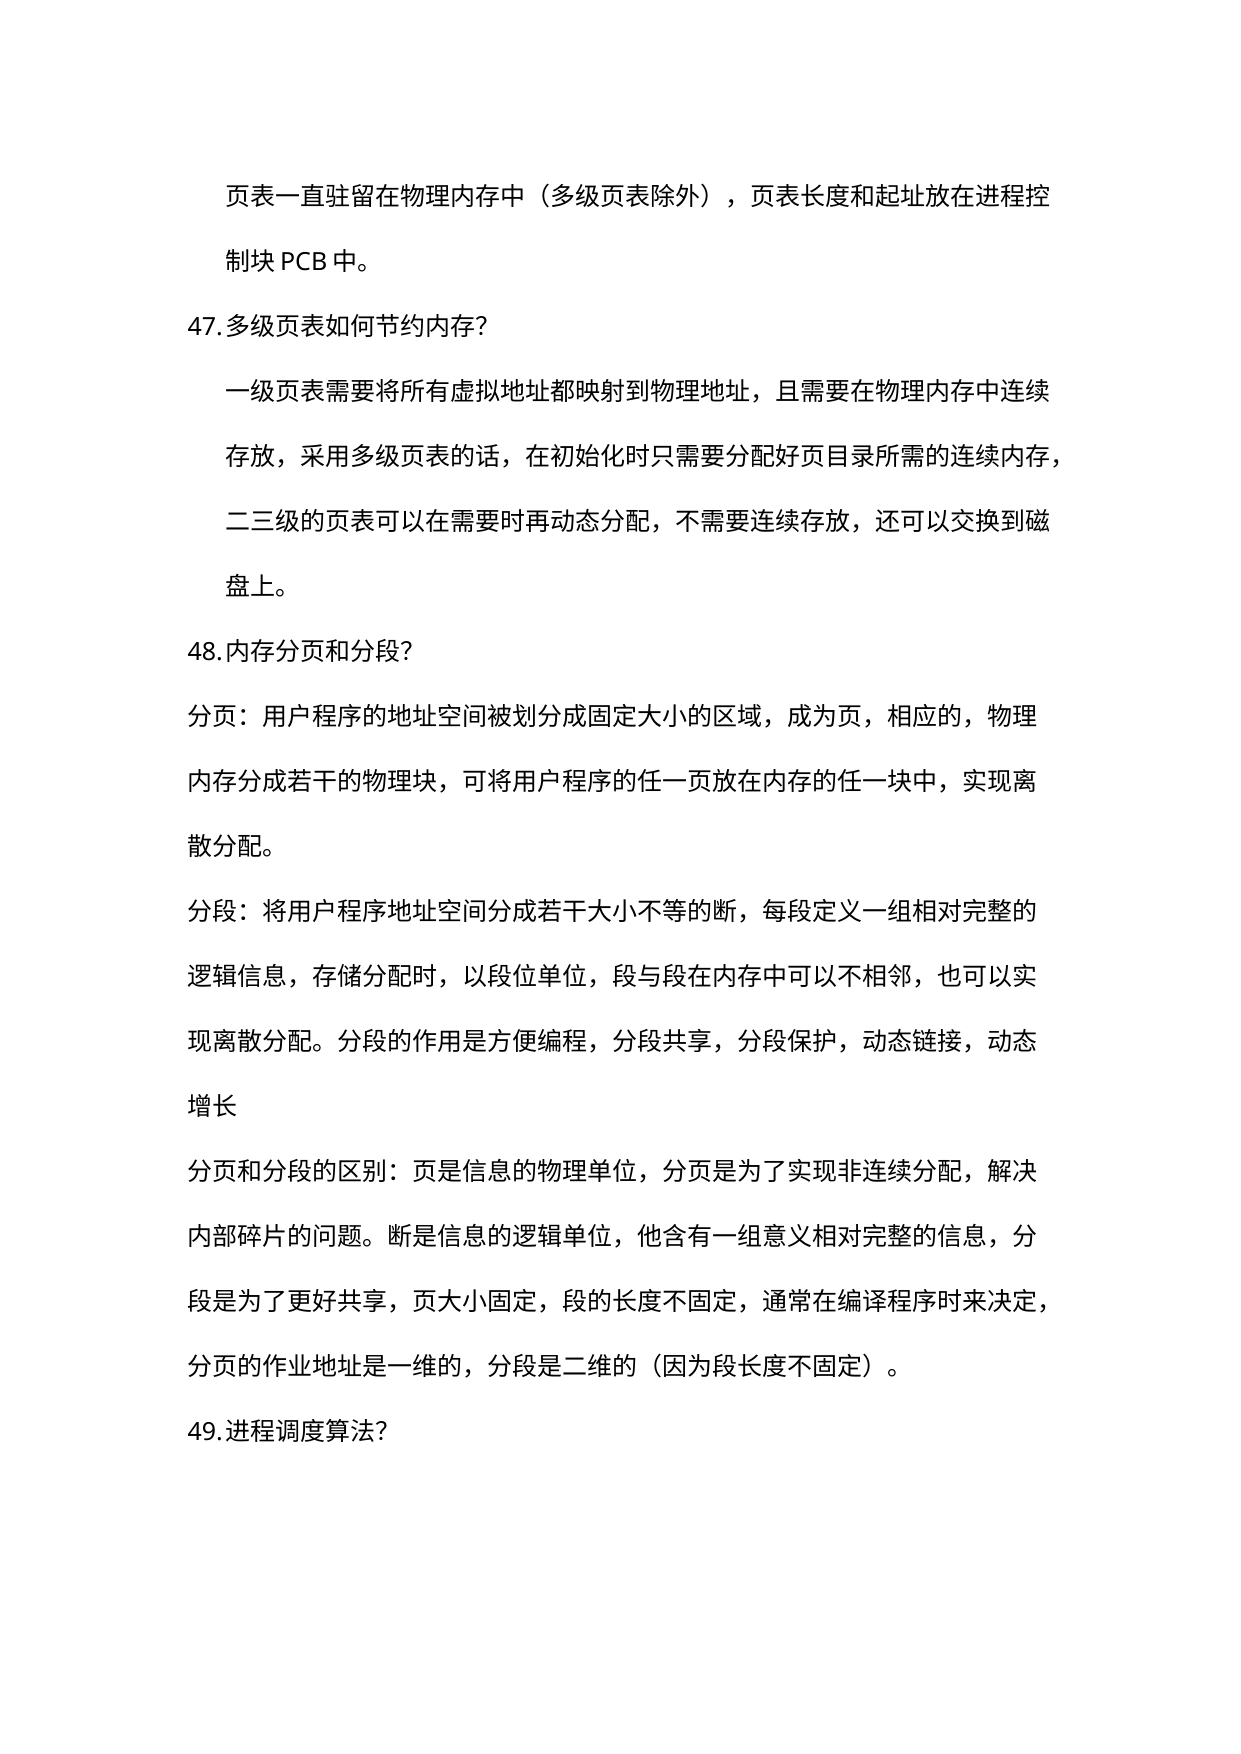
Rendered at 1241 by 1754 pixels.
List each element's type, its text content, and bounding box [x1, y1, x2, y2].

list 页表一直驻留在物理内存中（多级页表除外），页表长度和起址放在进程控制块PCB中。 [225, 162, 1053, 292]
text 分页和分段的区别：页是信息的物理单位，分页是为了实现非连续分配，解决内部碎片的问题。断是信息的逻辑单位，他含有一组意义相对完整的信息，分段是为了更好共享，页大小固定，段的长度不固定，通常在编译程序时来决定，分页的作业地址是一维的，分段是二维的（因为段长度不固定）。 [187, 1137, 1053, 1397]
text 分页：用户程序的地址空间被划分成固定大小的区域，成为页，相应的，物理内存分成若干的物理块，可将用户程序的任一页放在内存的任一块中，实现离散分配。 [187, 682, 1053, 877]
list 进程调度算法？ [187, 1397, 1053, 1462]
list 多级页表如何节约内存？ [187, 292, 1053, 357]
list 一级页表需要将所有虚拟地址都映射到物理地址，且需要在物理内存中连续存放，采用多级页表的话，在初始化时只需要分配好页目录所需的连续内存，二三级的页表可以在需要时再动态分配，不需要连续存放，还可以交换到磁盘上。 [225, 357, 1053, 617]
text 分段：将用户程序地址空间分成若干大小不等的断，每段定义一组相对完整的逻辑信息，存储分配时，以段位单位，段与段在内存中可以不相邻，也可以实现离散分配。分段的作用是方便编程，分段共享，分段保护，动态链接，动态增长 [187, 877, 1053, 1137]
list 内存分页和分段？ [187, 617, 1053, 682]
